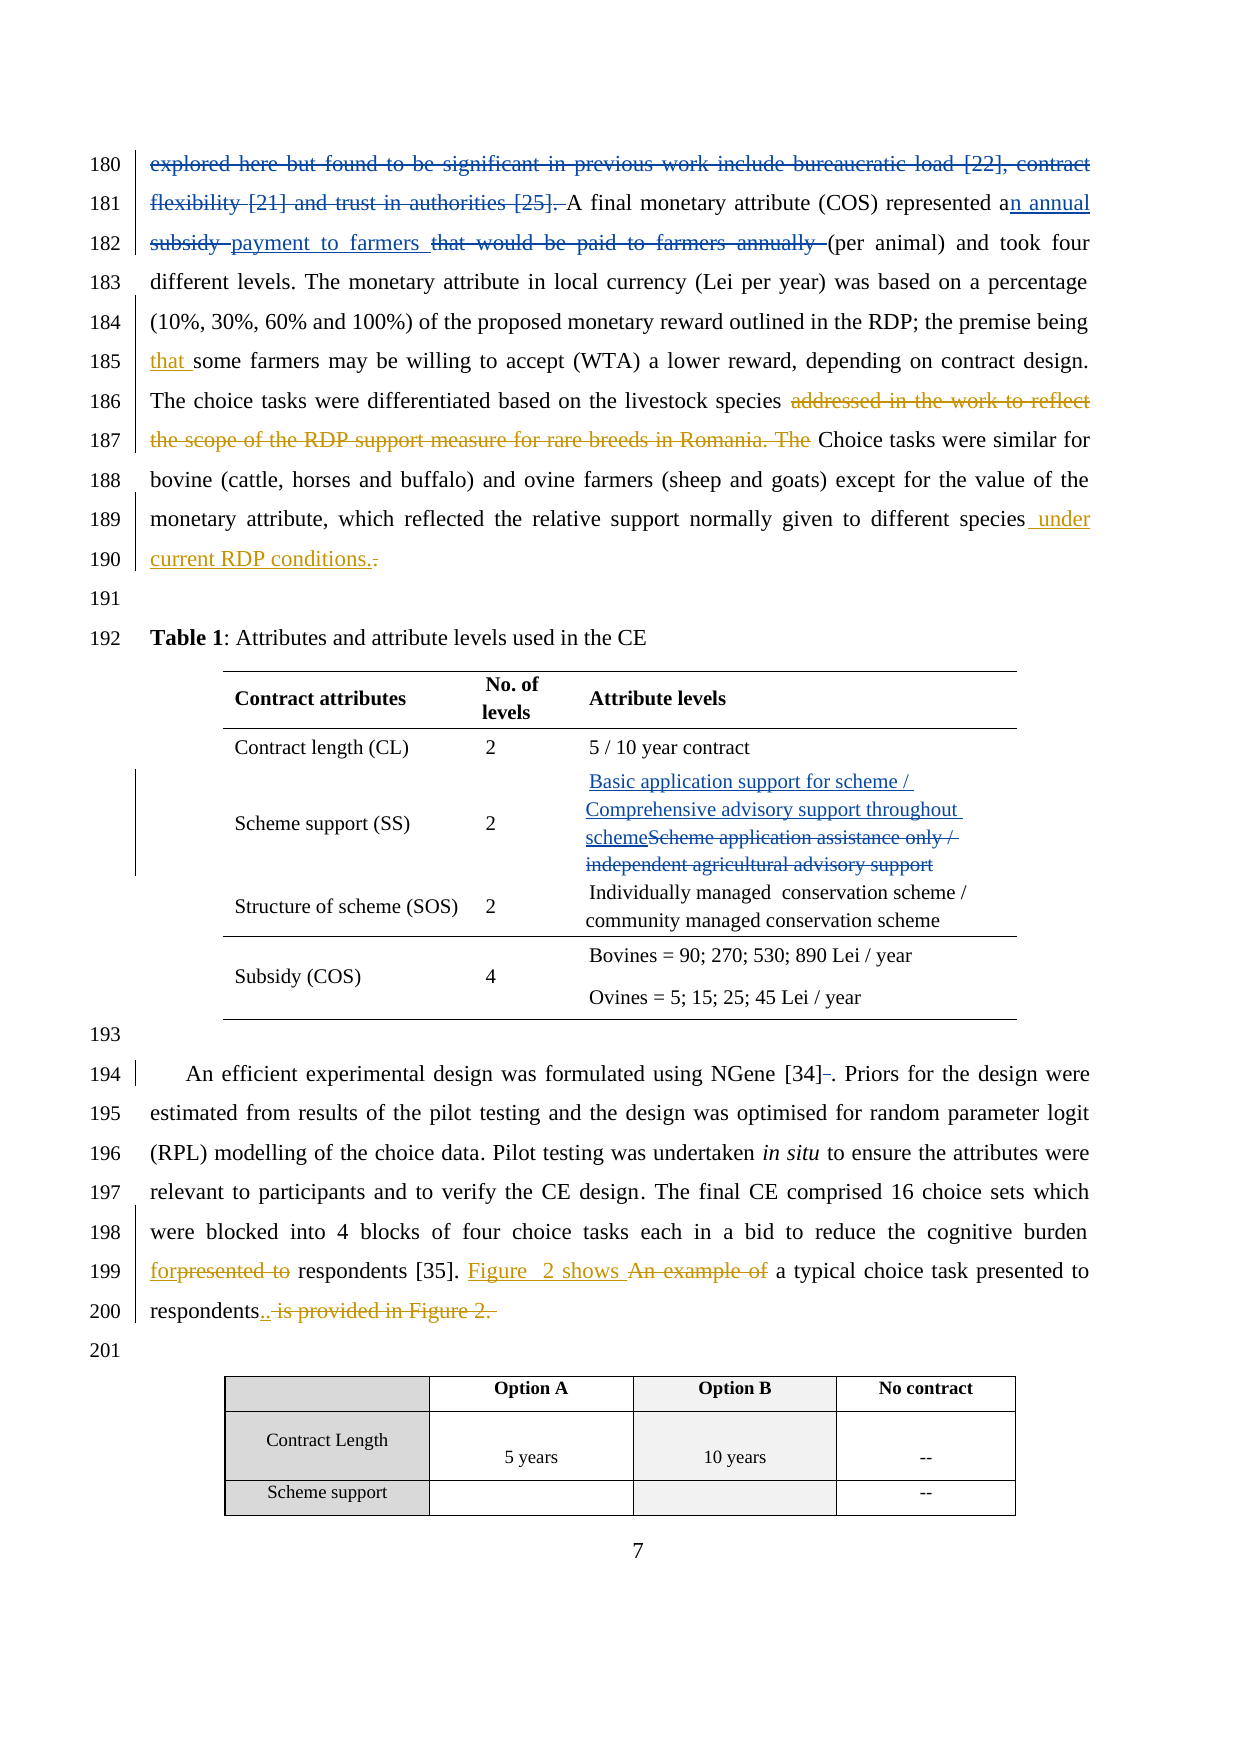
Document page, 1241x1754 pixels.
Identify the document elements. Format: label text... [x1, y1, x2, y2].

table_cell Contract Length [226, 1412, 429, 1480]
table_cell 5 / 10 year contract [574, 729, 1017, 769]
table_cell Contract length (CL) [223, 729, 471, 769]
table_cell 5 years [430, 1412, 633, 1480]
table_cell Structure of scheme (SOS) [223, 880, 471, 936]
table_cell Subsidy (COS) [223, 937, 471, 1019]
table_cell -- [837, 1481, 1015, 1515]
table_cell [430, 1481, 633, 1515]
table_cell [634, 1481, 836, 1515]
text An efficient experimental design was formulated using NGene [34]. Priors for the design were estimated from results of the pilot testing and the design was optimised for random parameter logit (RPL) modelling of the choice data. Pilot testing was undertaken in situ to ensure the attributes were relevant to participants and to verify the CE design. The final CE comprised 16 choice sets which were blocked into 4 blocks of four choice tasks each in a bid to reduce the cognitive burden respondents [35]. a typical choice task presented to respondents [150, 1060, 1090, 1323]
table_cell 2 [471, 769, 574, 880]
table_cell -- [837, 1412, 1015, 1480]
table_cell 4 [471, 937, 574, 1019]
table_cell Scheme support (SS) [223, 769, 471, 880]
table_header Option B [634, 1377, 836, 1411]
text Table 1: Attributes and attribute levels used in the CE [150, 624, 1090, 650]
table_cell 2 [471, 880, 574, 936]
table_cell Bovines = 90; 270; 530; 890 Lei / year [574, 937, 1017, 977]
table_cell Individually managed conservation scheme / community managed conservation scheme [574, 880, 1017, 936]
table_cell 2 [471, 729, 574, 769]
table_header Option A [430, 1377, 633, 1411]
table_header Attribute levels [574, 672, 1017, 727]
table_header [226, 1377, 429, 1411]
table_header Contract attributes [223, 672, 471, 727]
table_cell [574, 769, 1017, 880]
table_cell 10 years [634, 1412, 836, 1480]
table_cell Scheme support [226, 1481, 429, 1515]
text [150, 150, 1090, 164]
table_header No. of levels [471, 672, 574, 727]
table_cell Ovines = 5; 15; 25; 45 Lei / year [574, 978, 1017, 1019]
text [150, 166, 1090, 571]
table_header No contract [837, 1377, 1015, 1411]
